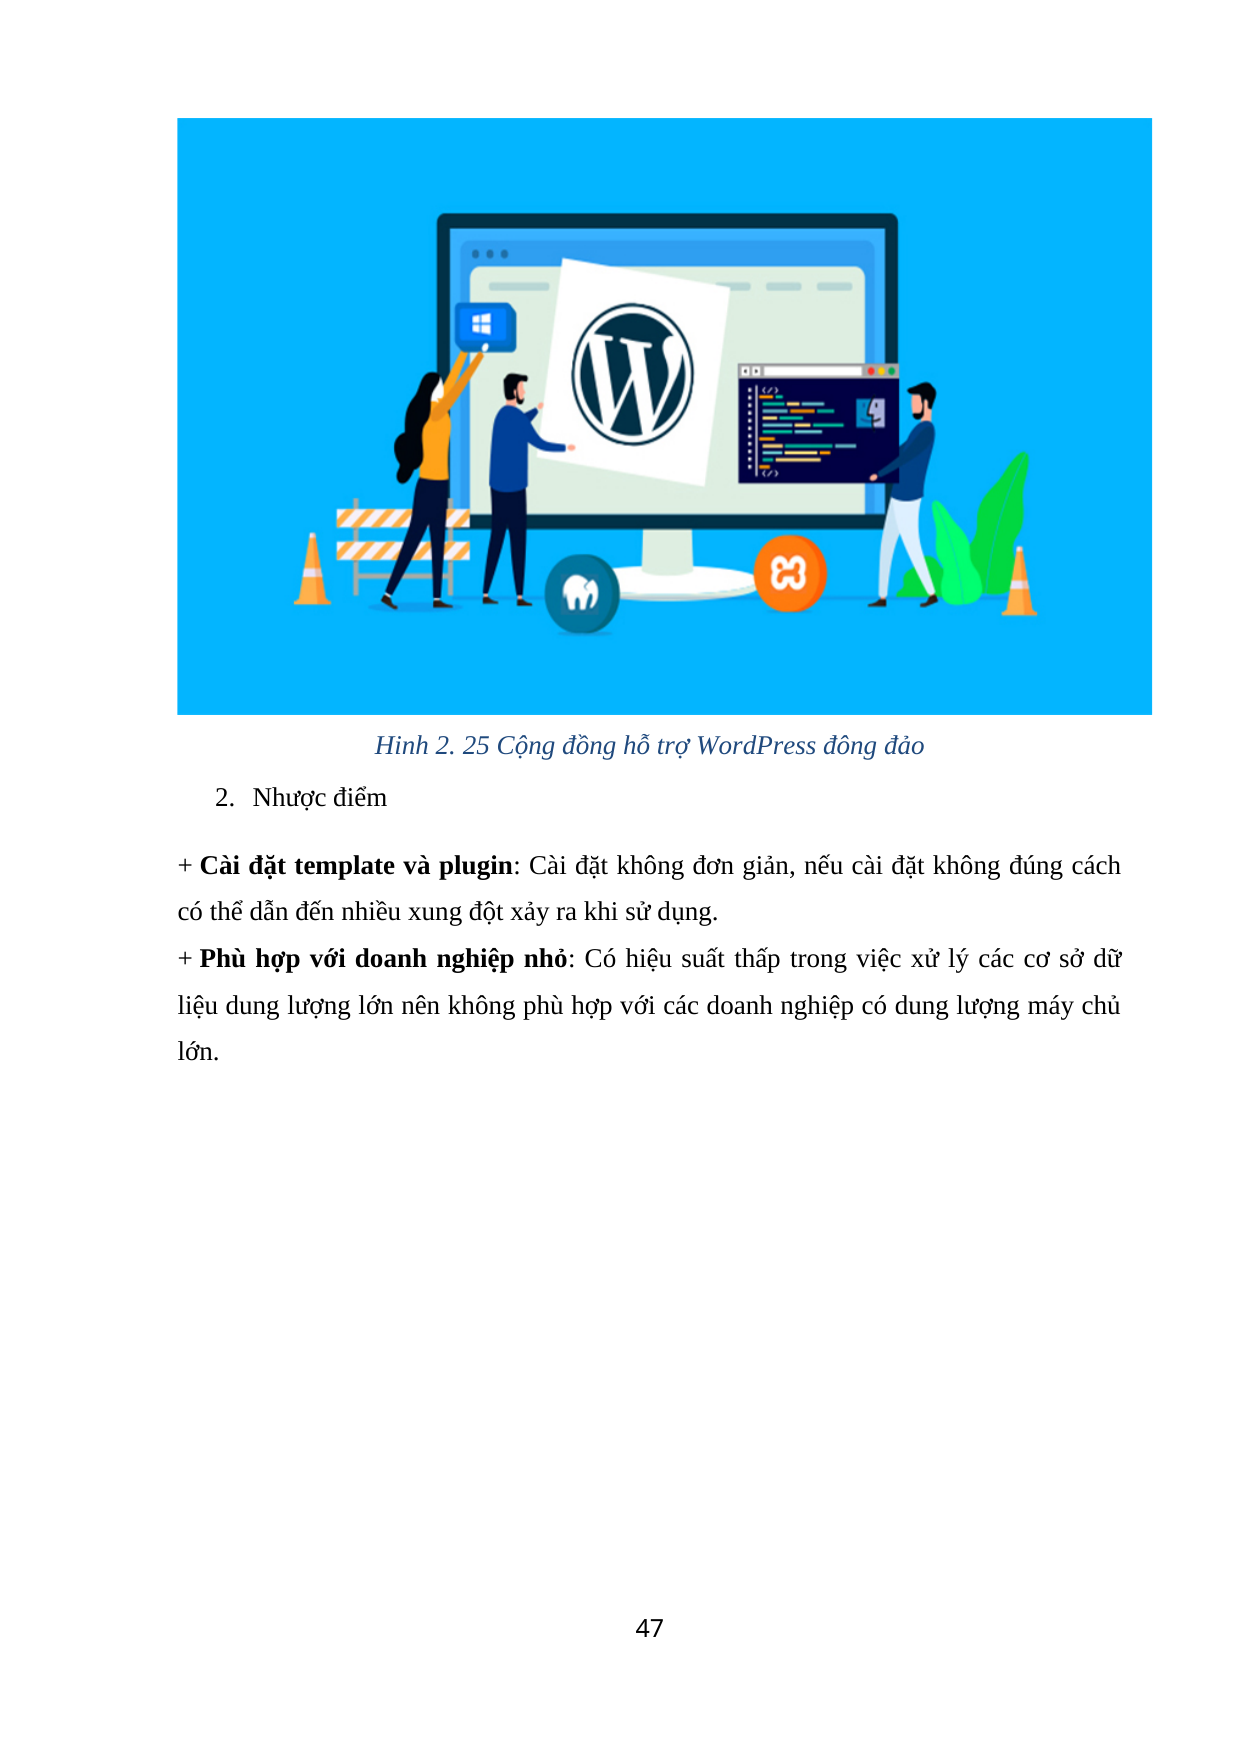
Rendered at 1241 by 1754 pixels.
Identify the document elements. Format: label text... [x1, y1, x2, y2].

text + Phù hợp với doanh nghiệp nhỏ: Có hiệu suất thấp trong việc xử lý các cơ sở dữ liệu dung lượng lớn nên không phù hợp với các doanh nghiệp có dung lượng máy chủ lớn. [177, 942, 1122, 1067]
picture [402, 604, 429, 610]
picture [613, 529, 827, 612]
list Nhược điểm [215, 781, 1122, 812]
picture [294, 533, 331, 605]
text + Cài đặt template và plugin: Cài đặt không đơn giản, nếu cài đặt không đúng cách có thể dẫn đến nhiều xung đột xảy ra khi sử dụng. [177, 849, 1122, 927]
picture [562, 574, 598, 614]
text Hinh 2. 25 Cộng đồng hỗ trợ WordPress đông đảo [177, 729, 1122, 761]
picture [336, 228, 1037, 616]
